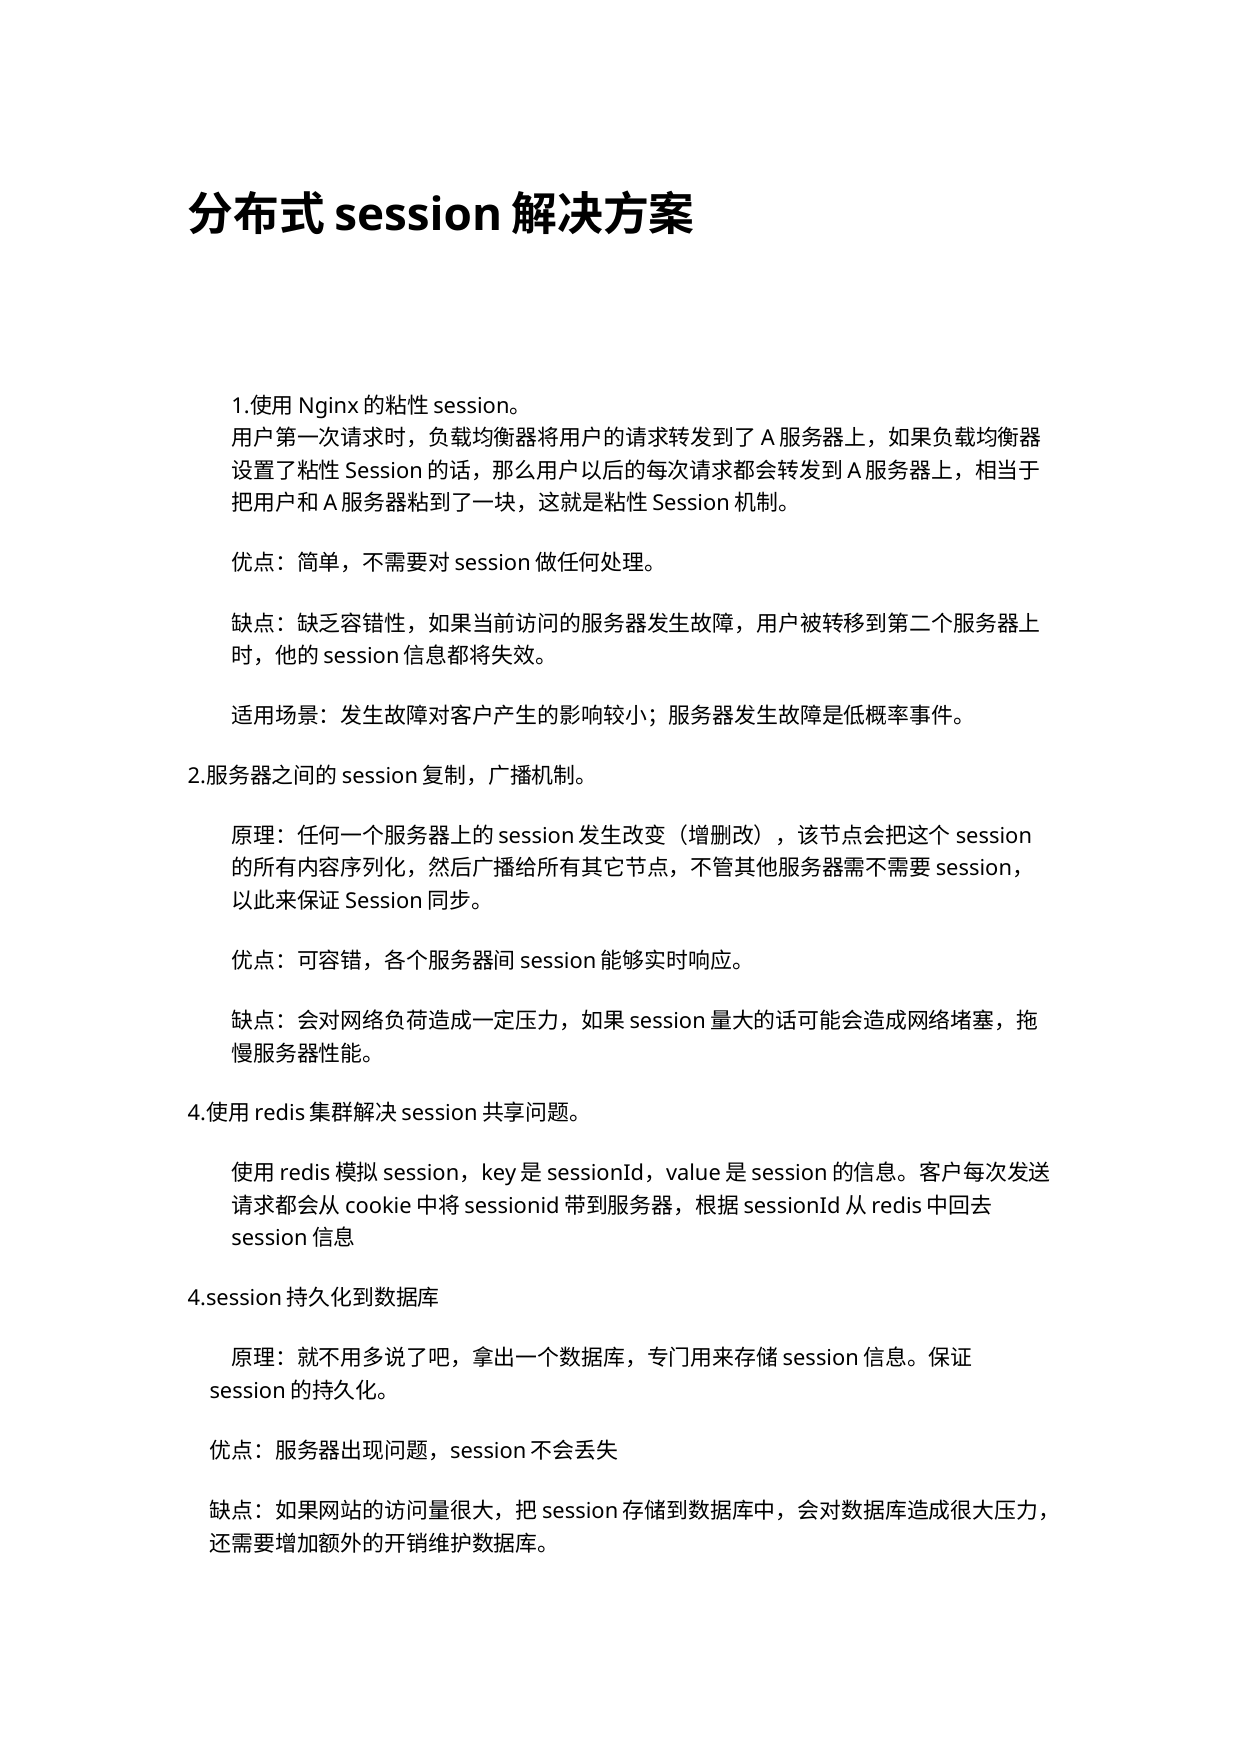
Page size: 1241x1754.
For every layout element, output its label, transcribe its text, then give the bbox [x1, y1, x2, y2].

text 缺点：缺乏容错性，如果当前访问的服务器发生故障，用户被转移到第二个服务器上时，他的session信息都将失效。 [231, 605, 1053, 670]
text 原理：任何一个服务器上的session发生改变（增删改），该节点会把这个 session的所有内容序列化，然后广播给所有其它节点，不管其他服务器需不需要session，以此来保证Session同步。 [231, 818, 1053, 915]
text 适用场景：发生故障对客户产生的影响较小；服务器发生故障是低概率事件。 [231, 698, 1053, 730]
text 缺点：会对网络负荷造成一定压力，如果session量大的话可能会造成网络堵塞，拖慢服务器性能。 [231, 1003, 1053, 1068]
text 使用redis模拟session，key是sessionId，value是session的信息。客户每次发送请求都会从cookie中将sessionid带到服务器，根据sessionId从redis中回去session信息 [231, 1155, 1053, 1253]
list 使用redis集群解决session共享问题。 [187, 1095, 1053, 1128]
text 1.使用Nginx的粘性session。 [187, 388, 1053, 420]
text 缺点：如果网站的访问量很大，把session存储到数据库中，会对数据库造成很大压力，还需要增加额外的开销维护数据库。 [209, 1493, 1053, 1558]
subtitle 分布式session解决方案 [187, 162, 1053, 259]
text 优点：服务器出现问题，session不会丢失 [209, 1433, 1053, 1465]
text 用户第一次请求时，负载均衡器将用户的请求转发到了A服务器上，如果负载均衡器设置了粘性Session的话，那么用户以后的每次请求都会转发到A服务器上，相当于把用户和A服务器粘到了一块，这就是粘性Session机制。 [231, 420, 1053, 518]
text 优点：可容错，各个服务器间session能够实时响应。 [231, 943, 1053, 975]
text 原理：就不用多说了吧，拿出一个数据库，专门用来存储session信息。保证session的持久化。 [209, 1340, 1053, 1405]
text 2.服务器之间的session复制，广播机制。 [187, 758, 1053, 790]
text 优点：简单，不需要对session做任何处理。 [231, 545, 1053, 578]
text 4.session持久化到数据库 [187, 1280, 1053, 1313]
